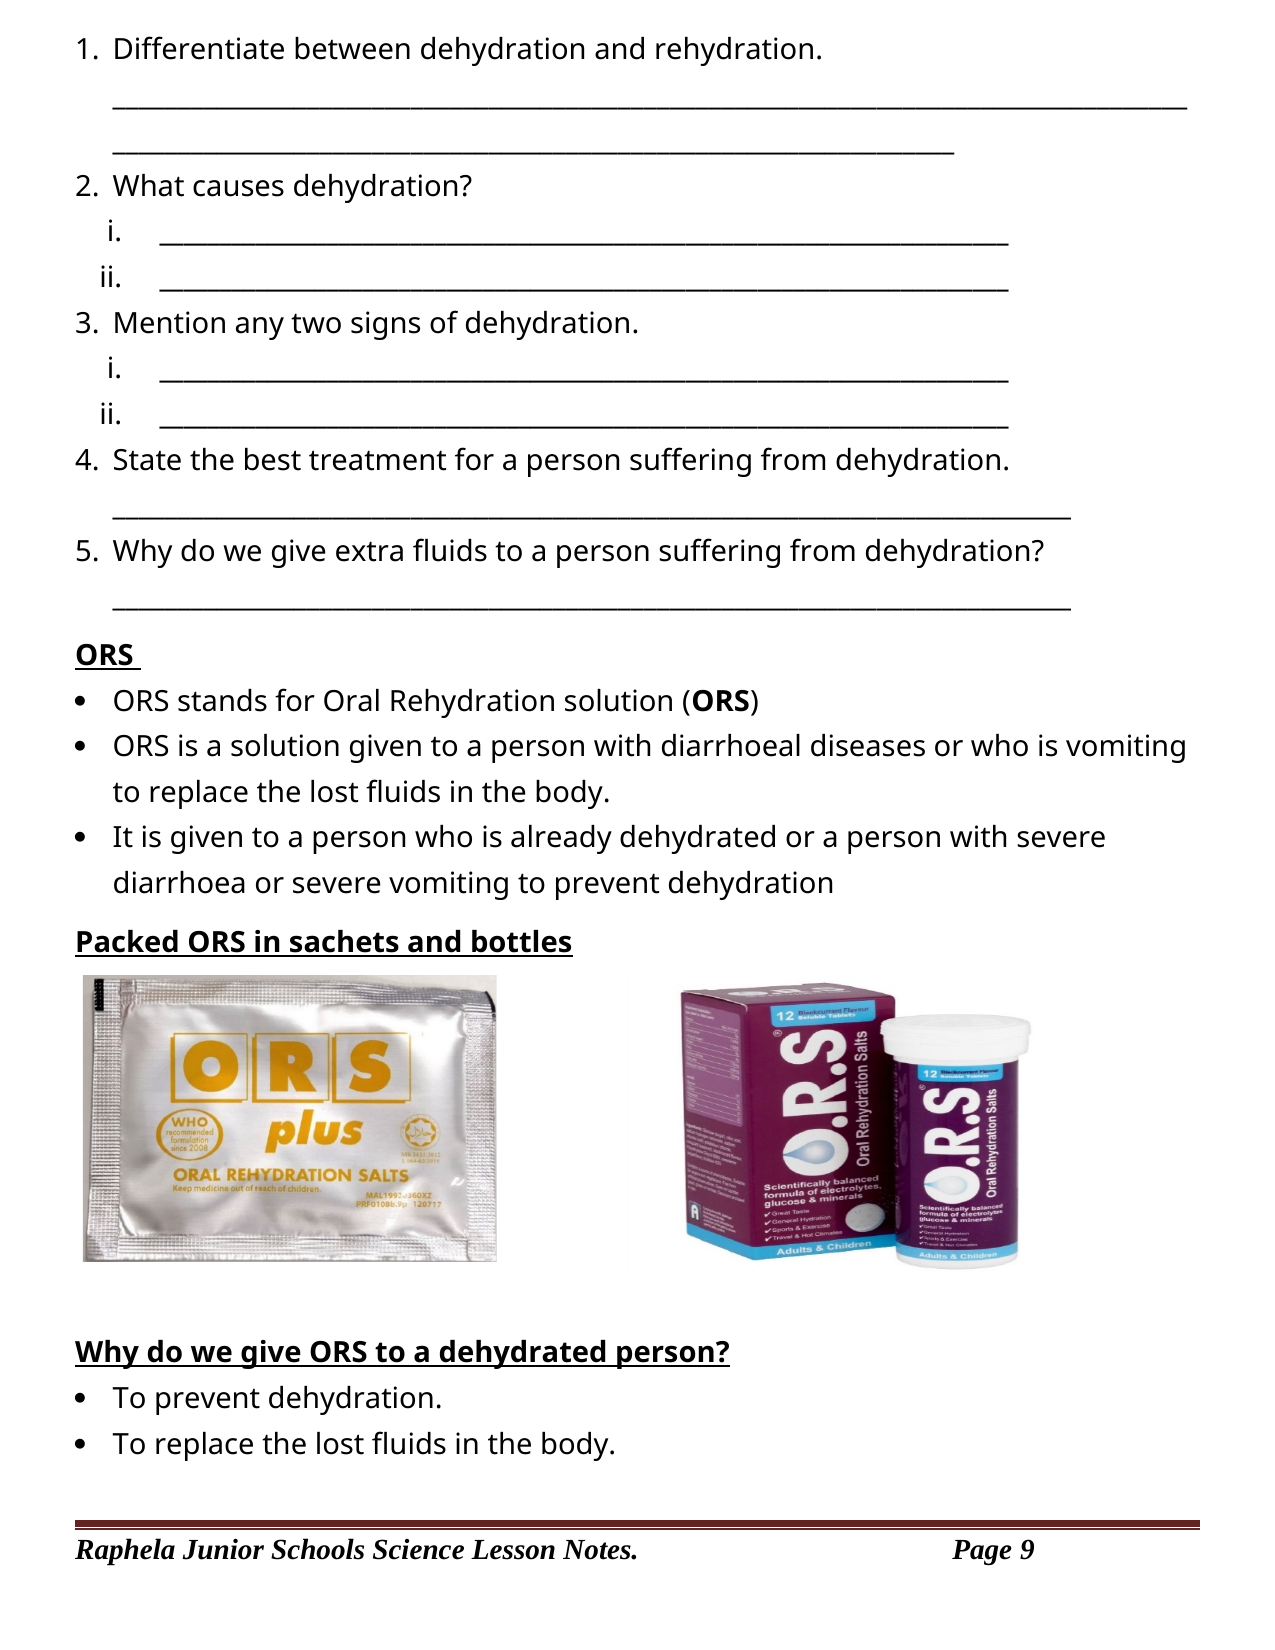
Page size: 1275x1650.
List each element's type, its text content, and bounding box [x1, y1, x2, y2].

list Mention any two signs of dehydration. [75, 302, 1200, 342]
list ____________________________________________________________________________________________________________________________________________________ [112, 74, 1200, 159]
text Why do we give ORS to a dehydrated person? [75, 1332, 1200, 1371]
list To prevent dehydration. [75, 1377, 1200, 1417]
list To replace the lost fluids in the body. [75, 1423, 1200, 1463]
list __________________________________________________________________________ [112, 576, 1200, 615]
list What causes dehydration? [75, 165, 1200, 205]
list Differentiate between dehydration and rehydration. [75, 28, 1200, 68]
text Packed ORS in sachets and bottles [75, 921, 1200, 961]
list _______________________________________________________________________ [122, 347, 1200, 387]
list It is given to a person who is already dehydrated or a person with severe diarrhoea or severe vomiting to prevent dehydration [75, 817, 1200, 902]
list State the best treatment for a person suffering from dehydration. [75, 439, 1200, 478]
text ORS [75, 634, 1200, 674]
list _______________________________________________________________________ [122, 393, 1200, 433]
list Why do we give extra fluids to a person suffering from dehydration? [75, 530, 1200, 570]
picture [627, 975, 1086, 1276]
list _______________________________________________________________________ [122, 256, 1200, 296]
list ORS is a solution given to a person with diarrhoeal diseases or who is vomiting to replace the lost fluids in the body. [75, 726, 1200, 811]
list _______________________________________________________________________ [122, 211, 1200, 250]
list ORS stands for Oral Rehydration solution (ORS) [75, 680, 1200, 719]
picture [82, 975, 497, 1262]
list __________________________________________________________________________ [112, 484, 1200, 524]
